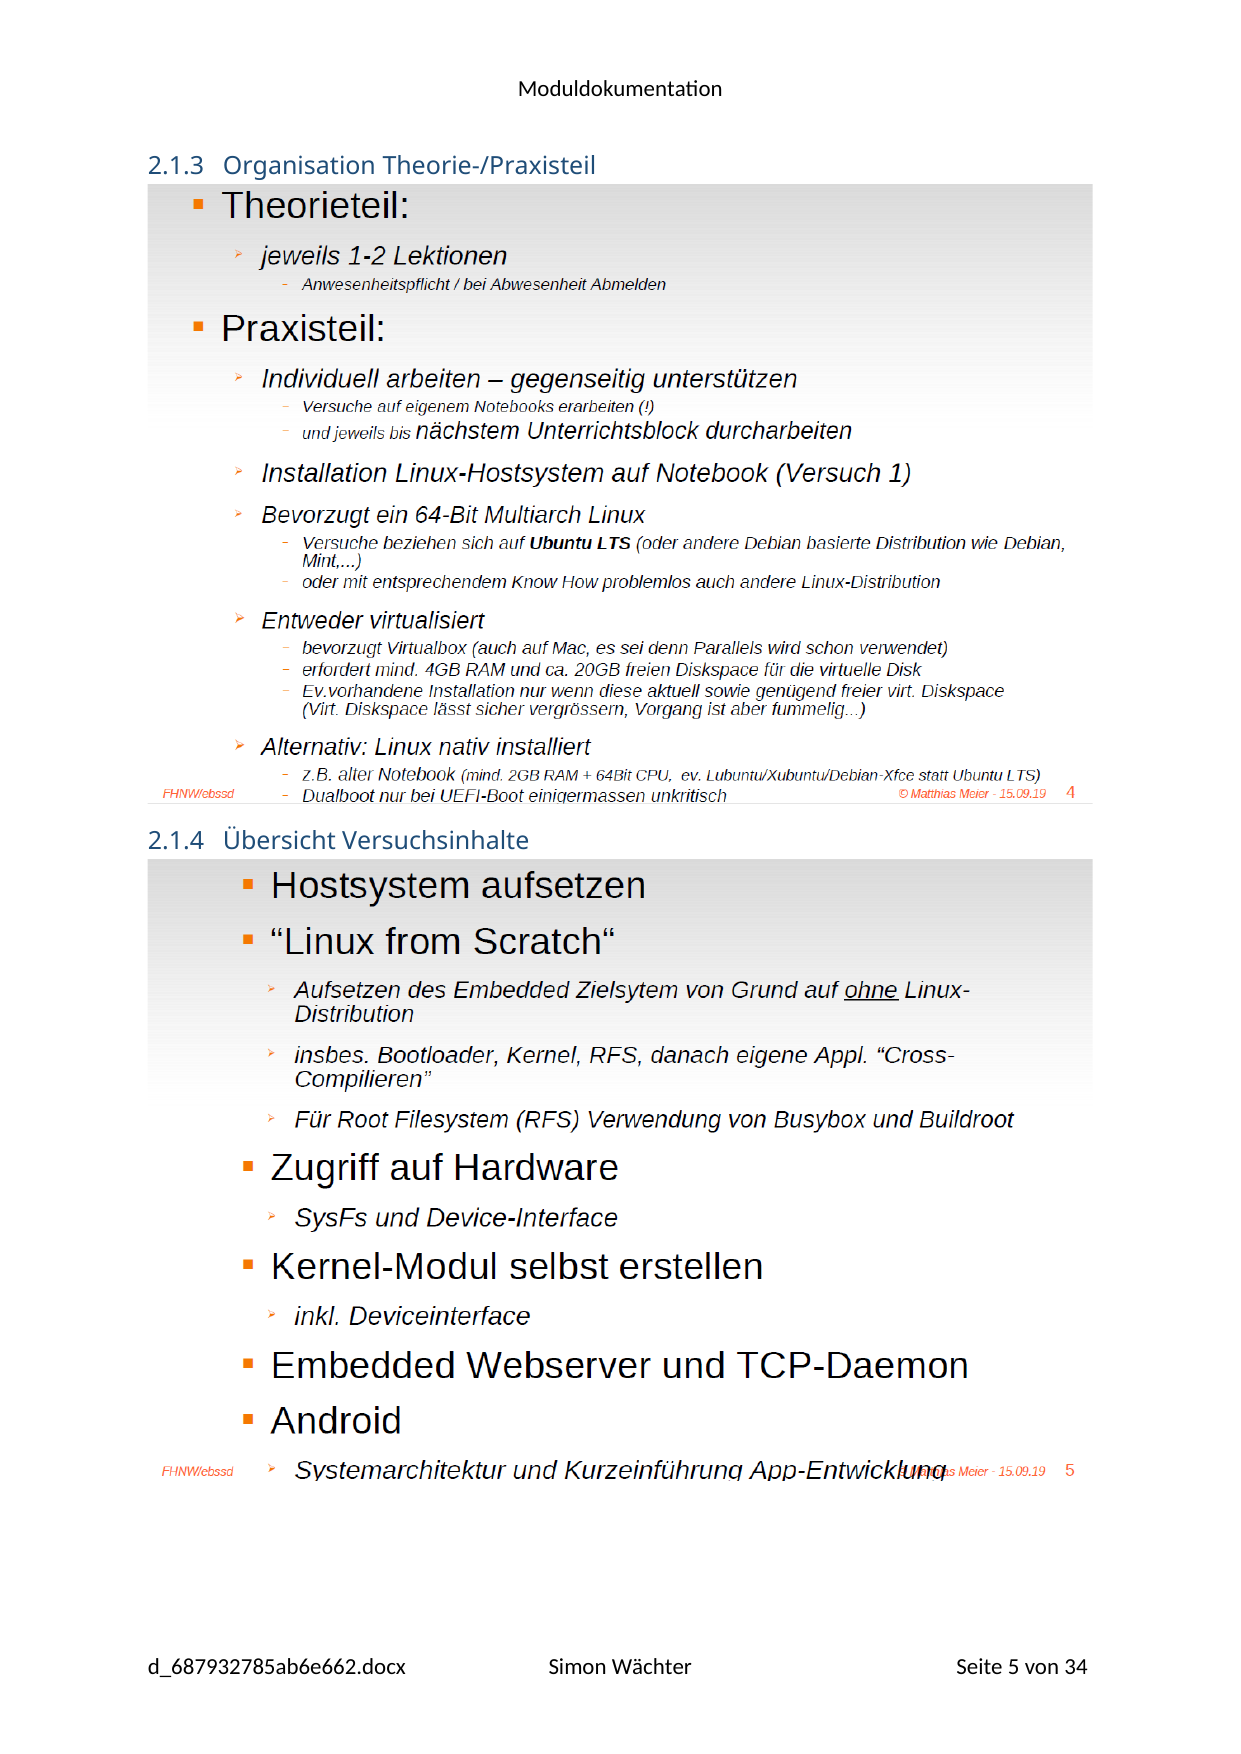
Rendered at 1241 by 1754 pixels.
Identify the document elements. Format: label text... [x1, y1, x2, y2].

picture [147, 859, 1093, 1481]
picture [147, 184, 1093, 804]
subtitle Organisation Theorie-/Praxisteil [148, 148, 1093, 182]
subtitle Übersicht Versuchsinhalte [148, 822, 1093, 857]
